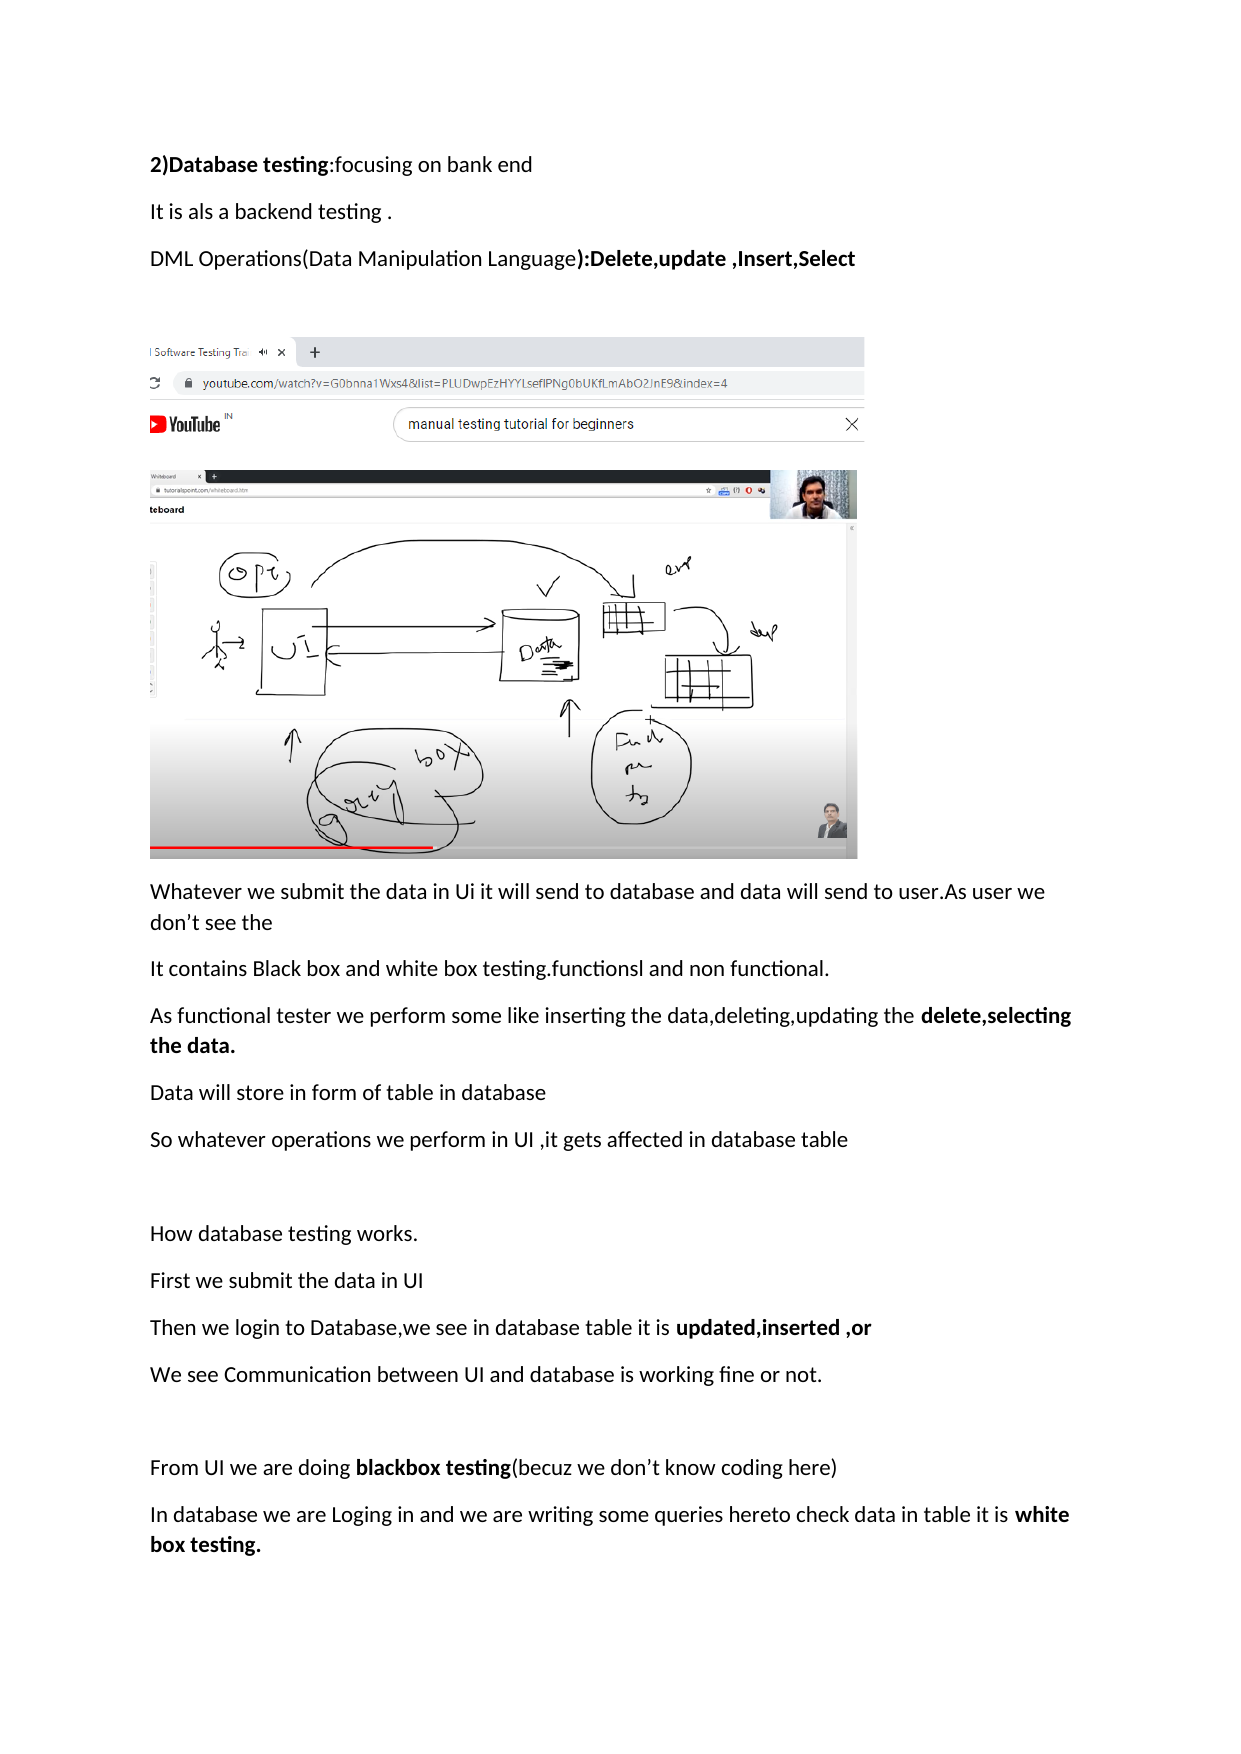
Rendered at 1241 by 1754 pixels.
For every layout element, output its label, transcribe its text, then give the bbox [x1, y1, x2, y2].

text First we submit the data in UI [150, 1266, 1090, 1294]
text So whatever operations we perform in UI ,it gets affected in database table [150, 1125, 1090, 1153]
picture [150, 337, 865, 859]
text We see Communication between UI and database is working fine or not. [150, 1360, 1090, 1388]
text Then we login to Database,we see in database table it is updated,inserted ,or [150, 1313, 1090, 1341]
text As functional tester we perform some like inserting the data,deleting,updating the delete,selecting the data. [150, 1001, 1090, 1060]
text In database we are Loging in and we are writing some queries hereto check data in table it is white box testing. [150, 1500, 1090, 1559]
text Whatever we submit the data in Ui it will send to database and data will send to user.As user we don’t see the [150, 877, 1090, 936]
text Data will store in form of table in database [150, 1078, 1090, 1107]
text From UI we are doing blackbox testing(becuz we don’t know coding here) [150, 1453, 1090, 1482]
text How database testing works. [150, 1219, 1090, 1247]
text It is als a backend testing . [150, 197, 1090, 225]
text It contains Black box and white box testing.functionsl and non functional. [150, 954, 1090, 983]
text 2)Database testing:focusing on bank end [150, 150, 1090, 178]
text DML Operations(Data Manipulation Language):Delete,update ,Insert,Select [150, 244, 1090, 272]
